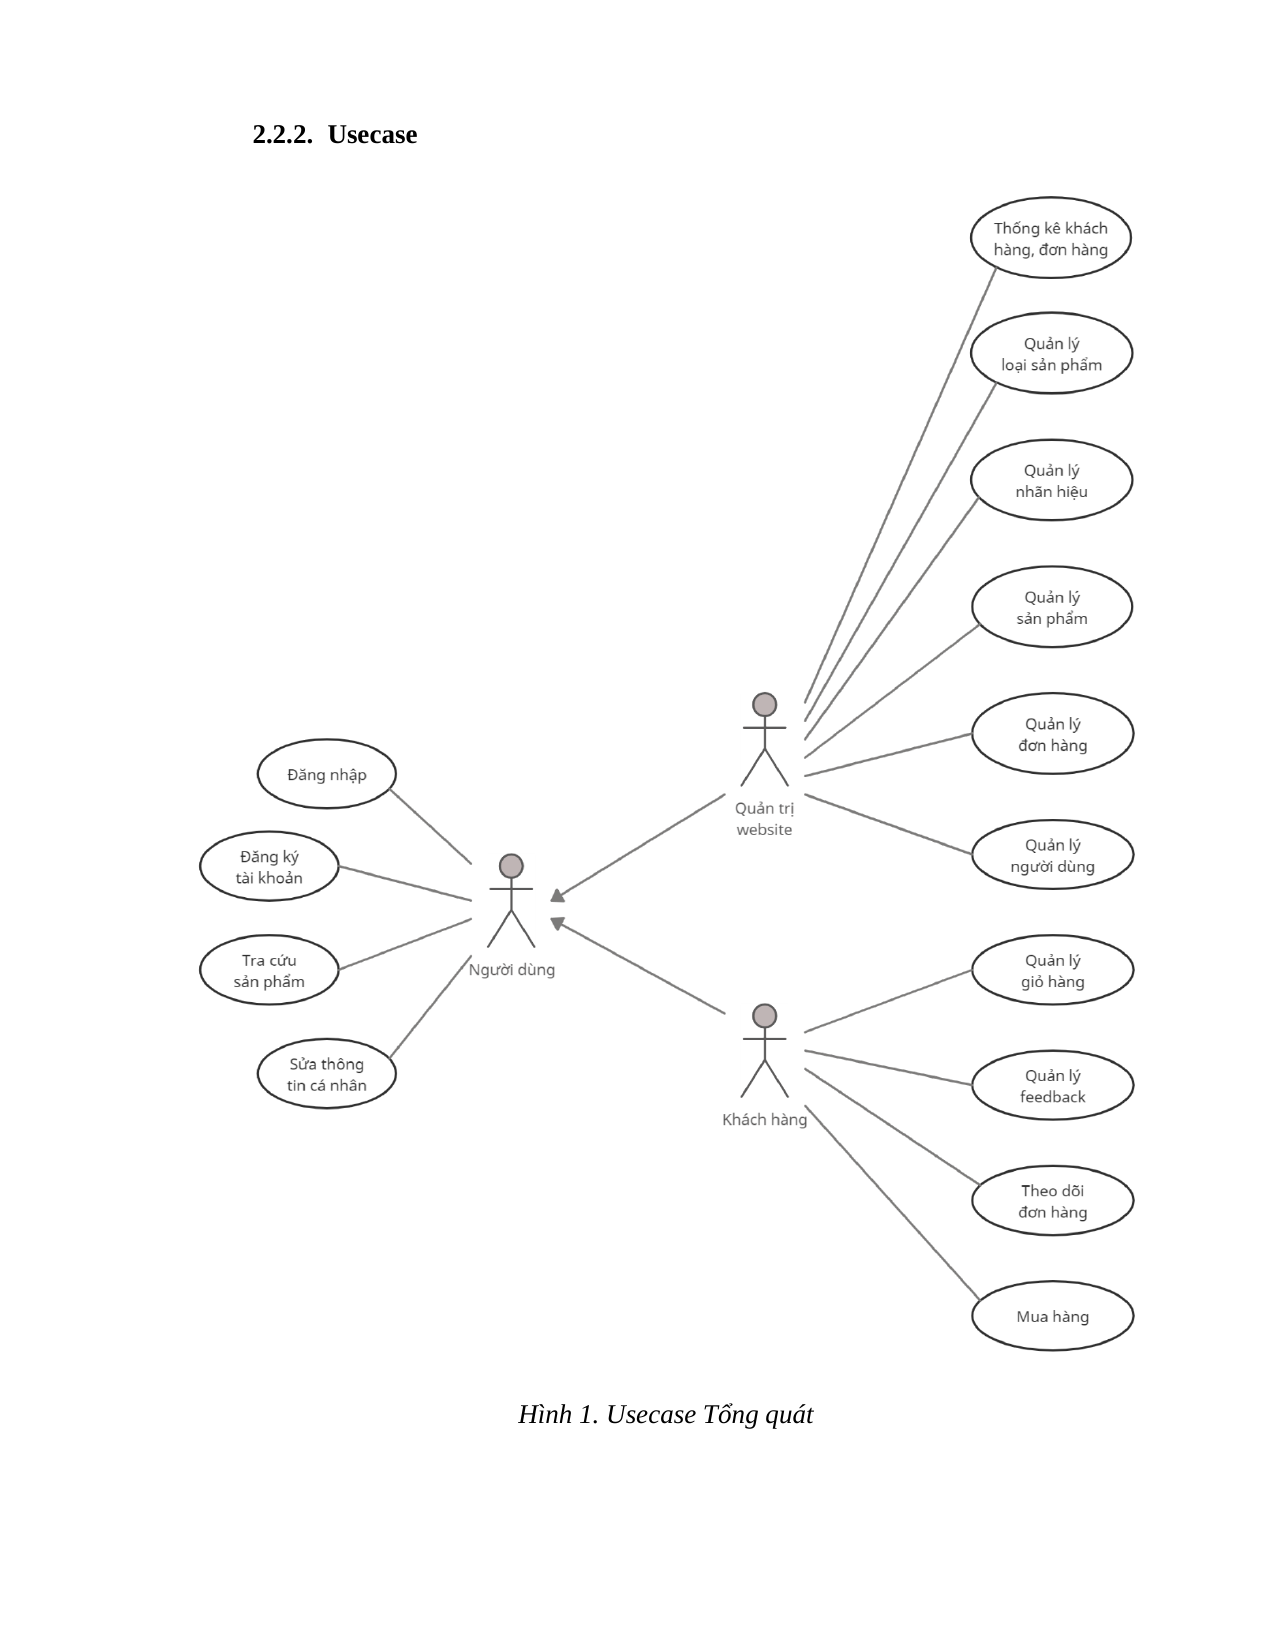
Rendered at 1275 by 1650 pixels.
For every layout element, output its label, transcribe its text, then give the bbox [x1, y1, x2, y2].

subtitle Usecase [252, 118, 1157, 149]
text Hình 1. Usecase Tổng quát [177, 1398, 1157, 1429]
picture [177, 174, 1157, 1373]
